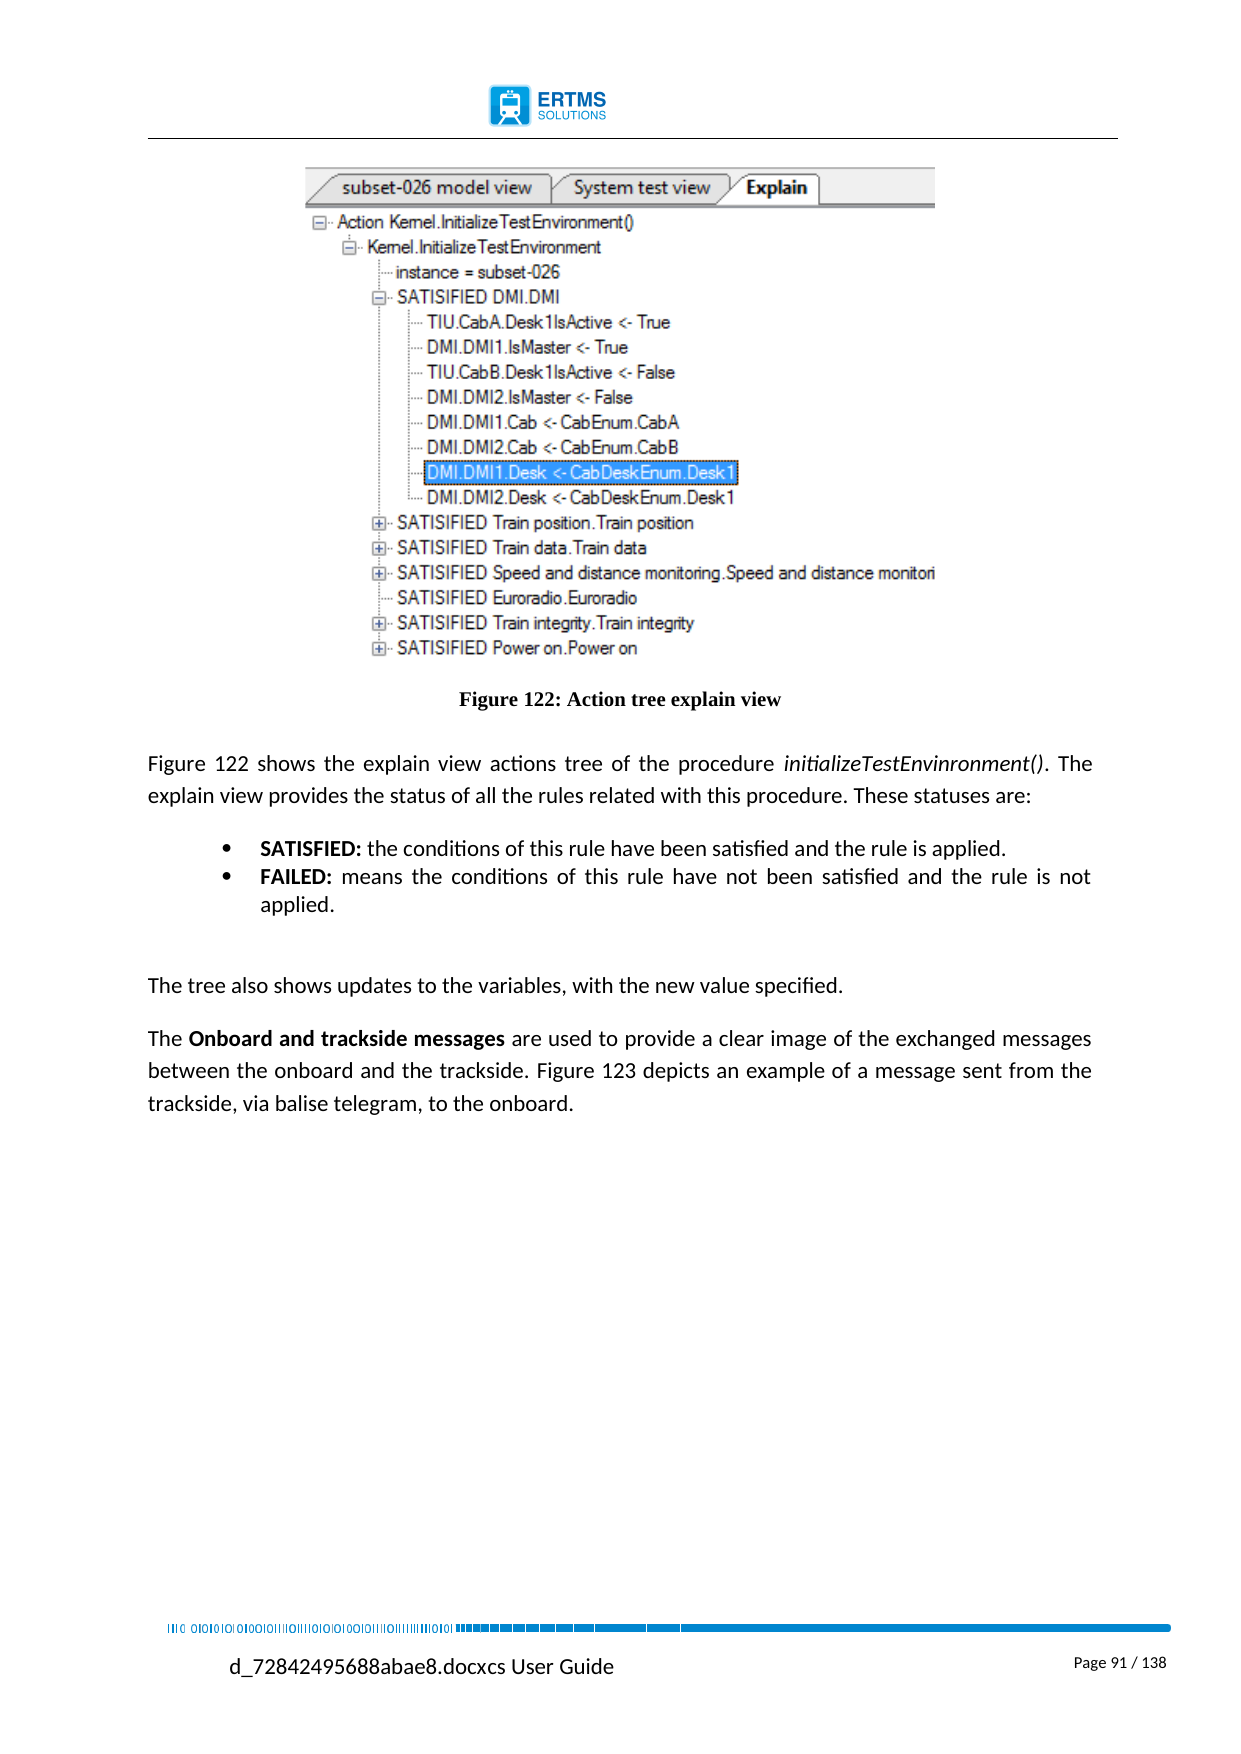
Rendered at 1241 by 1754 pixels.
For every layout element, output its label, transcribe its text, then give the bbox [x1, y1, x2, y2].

text The tree also shows updates to the variables, with the new value specified. [148, 971, 1093, 999]
text Figure 122 shows the explain view actions tree of the procedure initializeTestEnvinronment(). The explain view provides the status of all the rules related with this procedure. These statuses are: [148, 749, 1093, 809]
picture [167, 1624, 1171, 1633]
text The Onboard and trackside messages are used to provide a clear image of the exchanged messages between the onboard and the trackside. Figure 123 depicts an example of a message sent from the trackside, via balise telegram, to the onboard. [148, 1024, 1093, 1117]
picture [305, 167, 935, 675]
picture [477, 73, 617, 138]
list FAILED: means the conditions of this rule have not been satisfied and the rule is not applied. [223, 862, 1093, 918]
text Figure 122: Action tree explain view [148, 687, 1093, 711]
list SATISFIED: the conditions of this rule have been satisfied and the rule is applied. [223, 834, 1093, 862]
